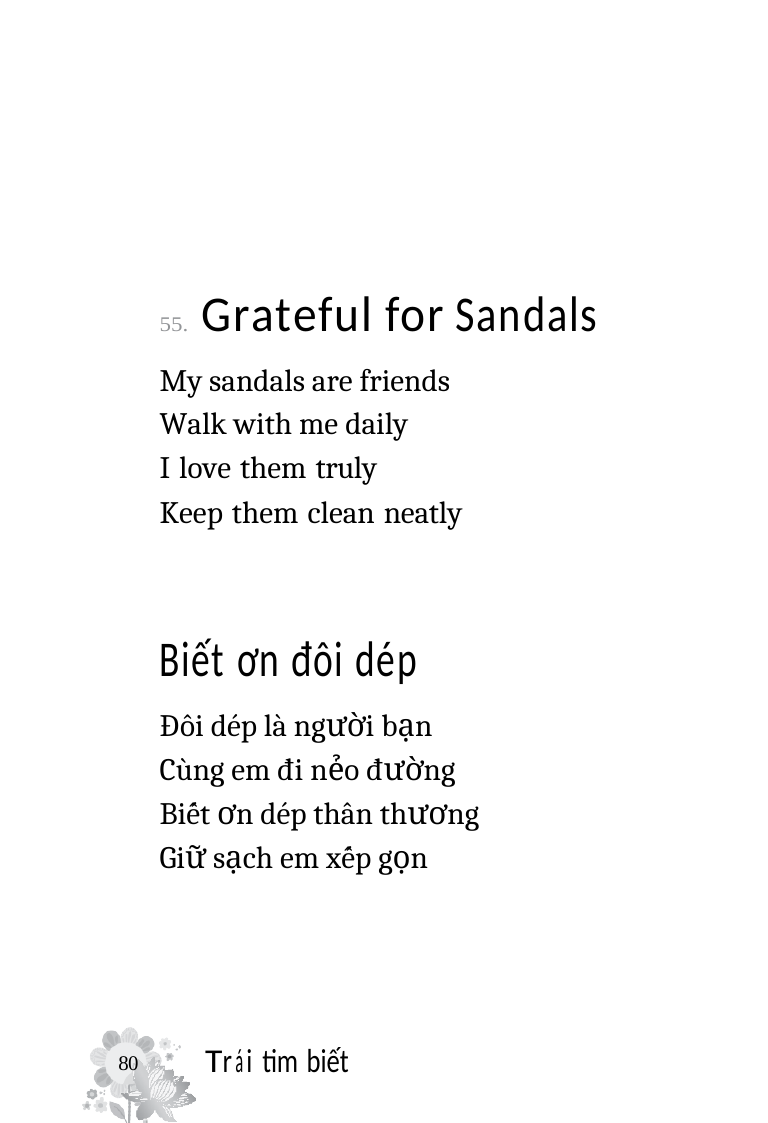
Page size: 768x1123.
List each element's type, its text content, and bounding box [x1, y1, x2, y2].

text Keep them clean neatly [159, 495, 738, 531]
text Đôi dép là người bạn Cùng em đi nẻo đường Biết ơn dép thân thương Giữ sạch em xếp gọn [159, 708, 492, 876]
subtitle 55. Grateful for Sandals [159, 283, 738, 344]
text I love them truly [159, 451, 738, 487]
subtitle Biết ơn đôi dép [159, 628, 738, 689]
picture [82, 1027, 196, 1123]
text My sandals are friends Walk with me daily [159, 363, 507, 443]
